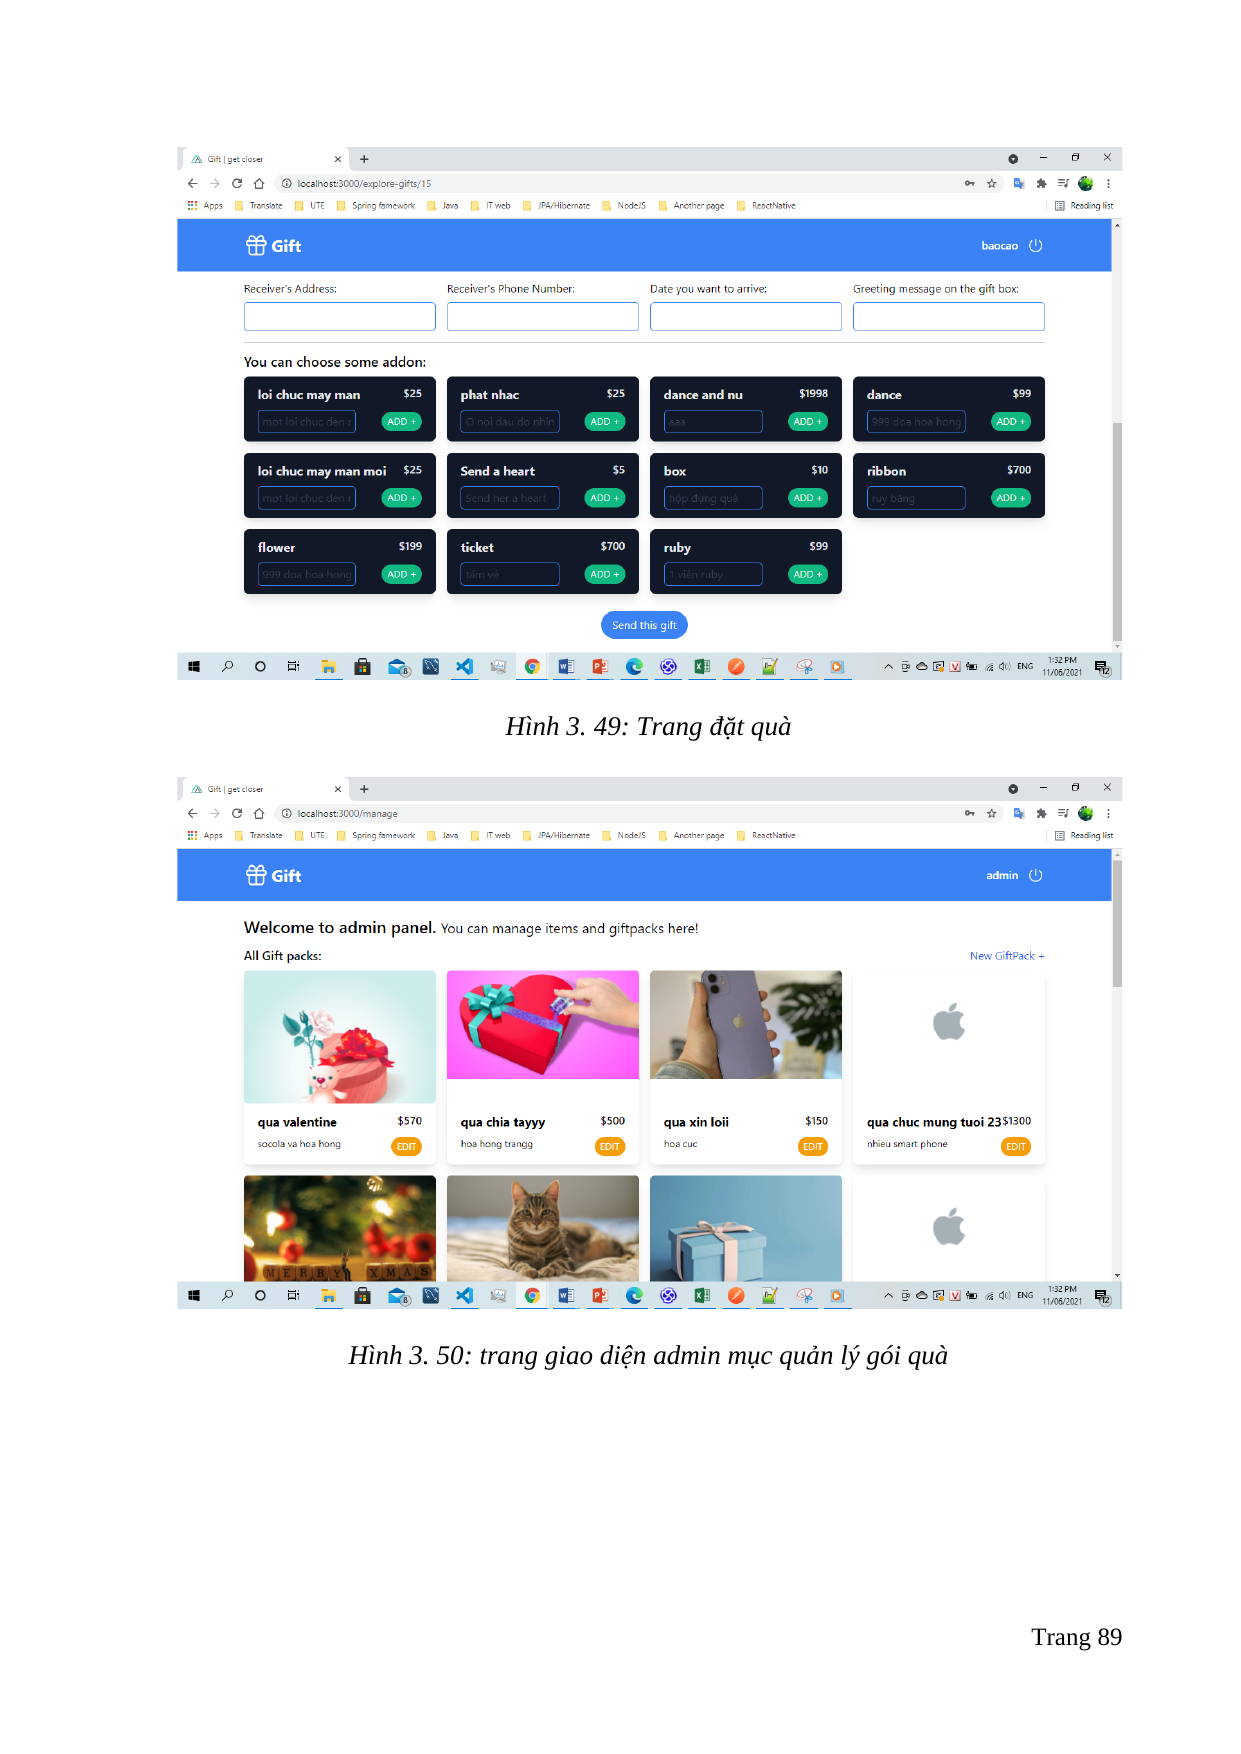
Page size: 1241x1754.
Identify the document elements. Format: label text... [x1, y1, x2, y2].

text Hình 3. 50: trang giao diện admin mục quản lý gói quà [177, 1339, 1122, 1371]
picture [177, 147, 1123, 680]
picture [177, 777, 1123, 1309]
text Hình 3. 49: Trang đặt quà [177, 710, 1122, 741]
